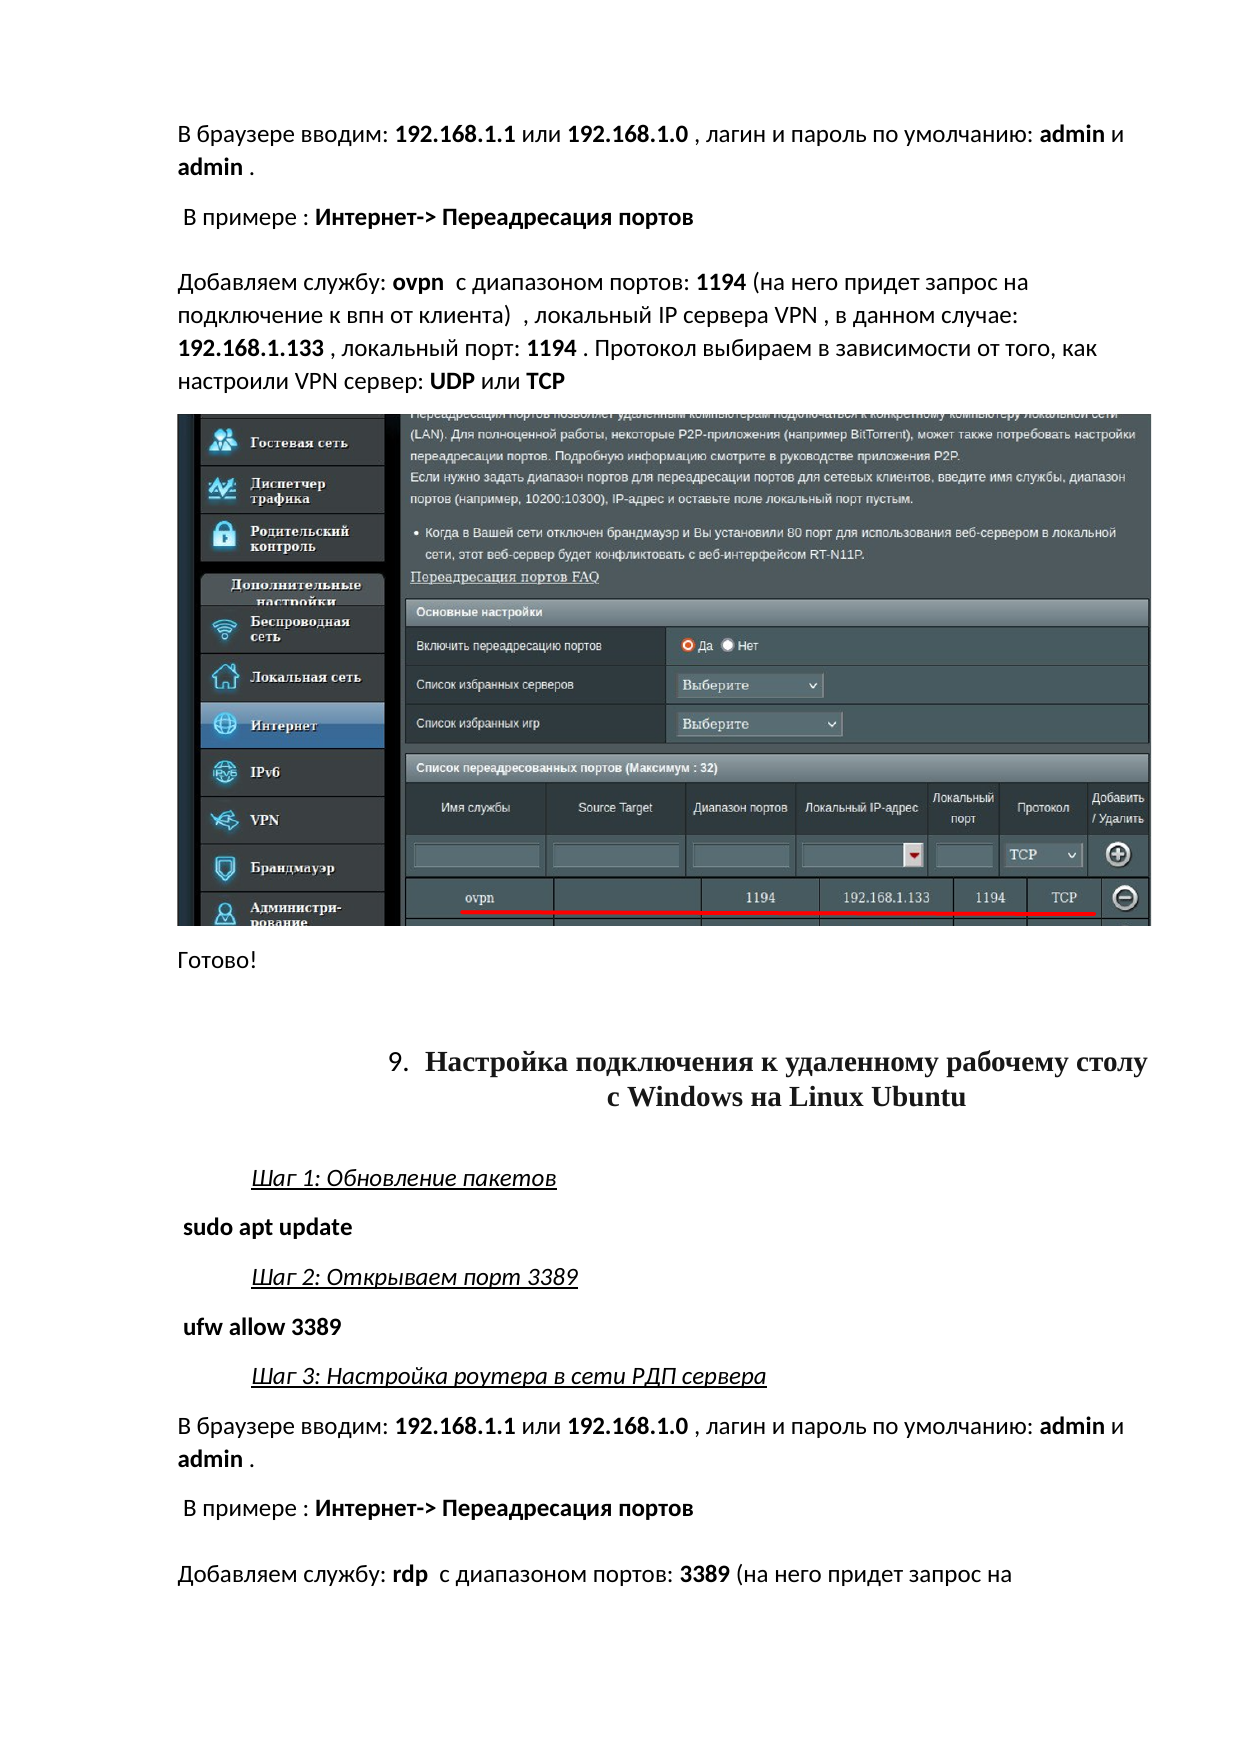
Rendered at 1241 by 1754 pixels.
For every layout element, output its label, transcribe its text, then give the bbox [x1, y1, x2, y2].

text Шаг 2: Открываем порт 3389 [177, 1261, 1152, 1292]
text Шаг 1: Обновление пакетов [177, 1162, 1152, 1192]
text Шаг 3: Настройка роутера в сети РДП сервера [251, 1360, 1152, 1391]
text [177, 1492, 1152, 1589]
text В браузере вводим: 192.168.1.1 или 192.168.1.0 , лагин и пароль по умолчанию: admin и admin . [177, 1410, 1152, 1473]
text В браузере вводим: 192.168.1.1 или 192.168.1.0 , лагин и пароль по умолчанию: admin и admin . [177, 118, 1152, 182]
text sudo apt update [177, 1212, 1152, 1242]
text Готово! [177, 944, 1152, 974]
text В примере : Интернет-> Переадресация портов Добавляем службу: ovpn с диапазоном портов: 1194 (на него придет запрос на подключение к впн от клиента) , локальный IP сервера VPN , в данном случае: 192.168.1.133 , локальный порт: 1194 . Протокол выбираем в зависимости от того, как настроили VPN сервер: UDP или TCP [177, 201, 1152, 396]
text ufw allow 3389 [177, 1311, 1152, 1341]
picture [177, 414, 1152, 926]
list Настройка подключения к удаленному рабочему столу с Windows на Linux Ubuntu [384, 1043, 1152, 1112]
